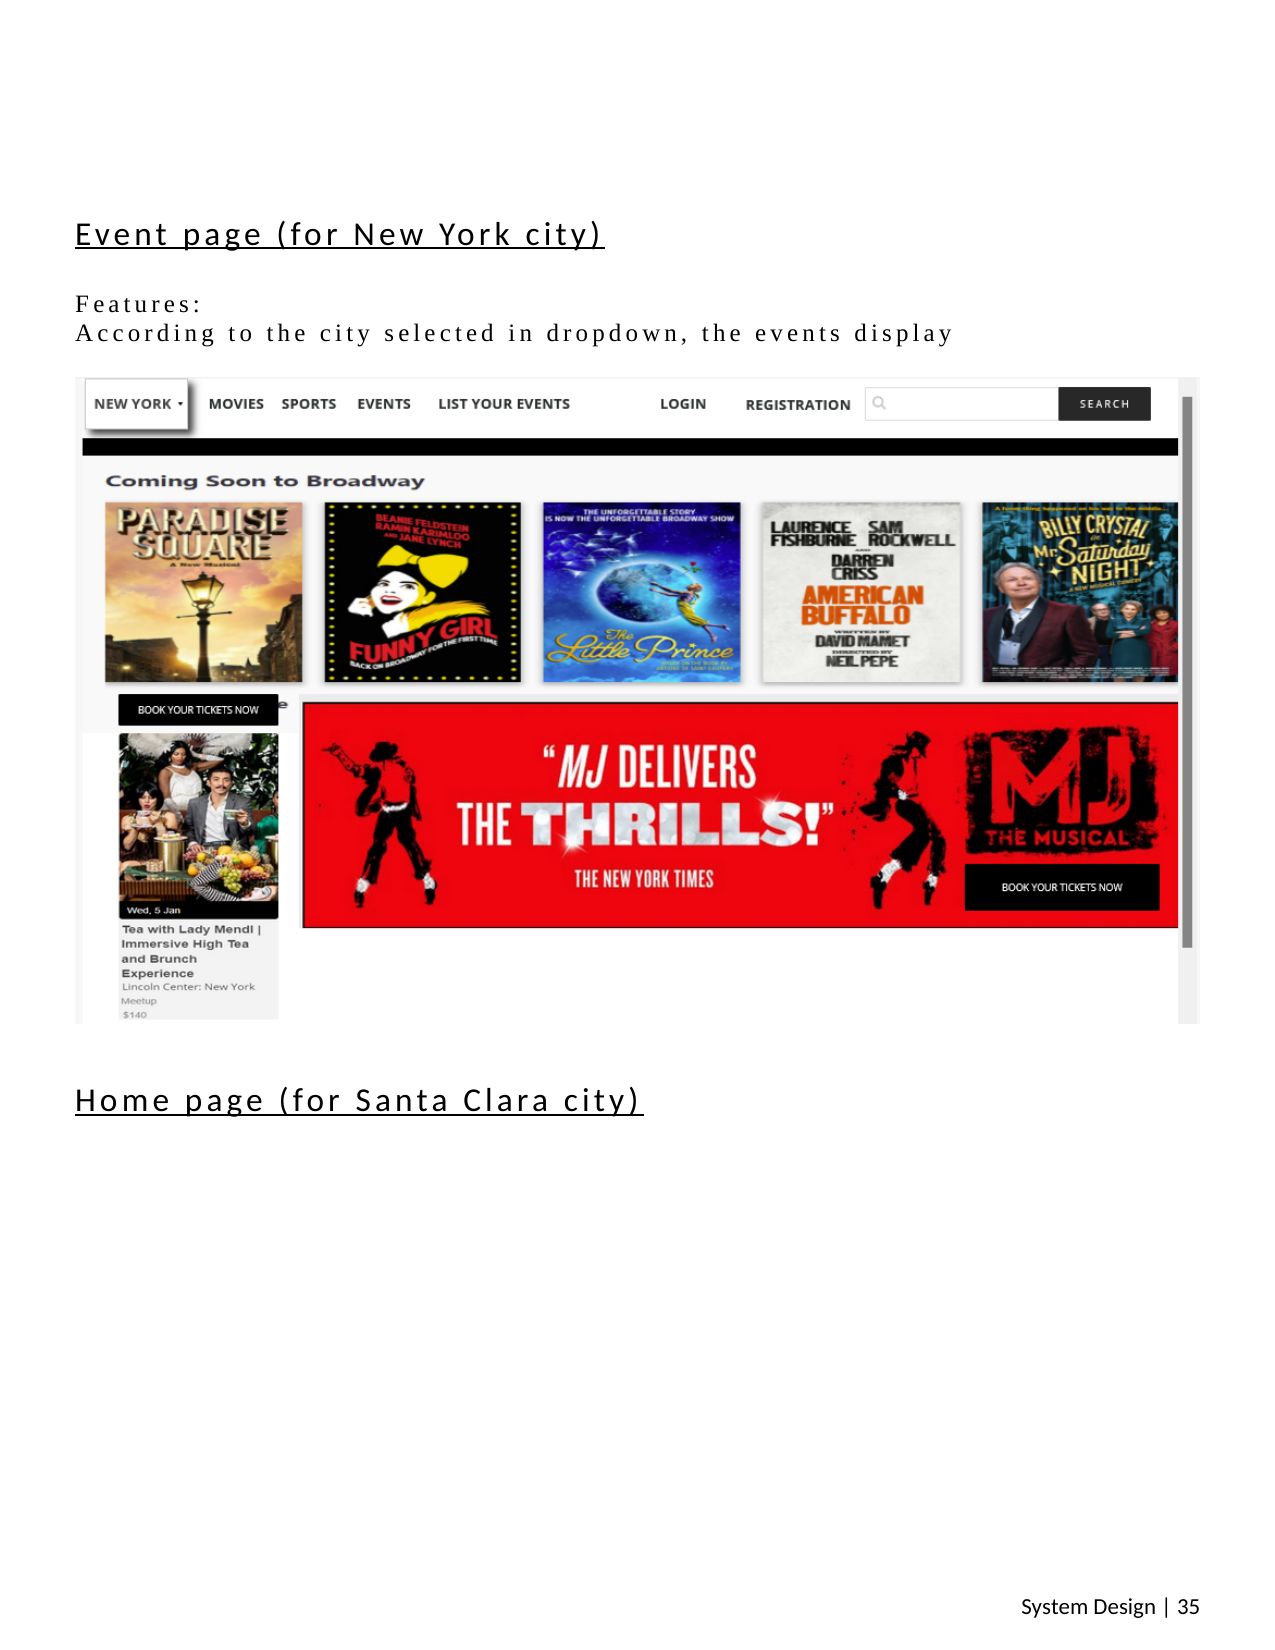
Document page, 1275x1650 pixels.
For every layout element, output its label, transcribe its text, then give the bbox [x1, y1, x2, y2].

text According to the city selected in dropdown, the events display [75, 318, 1200, 346]
text Home page (for Santa Clara city) [75, 1079, 1200, 1120]
text Features: [75, 289, 1200, 318]
text Event page (for New York city) [75, 212, 1200, 253]
picture [75, 374, 1200, 1024]
